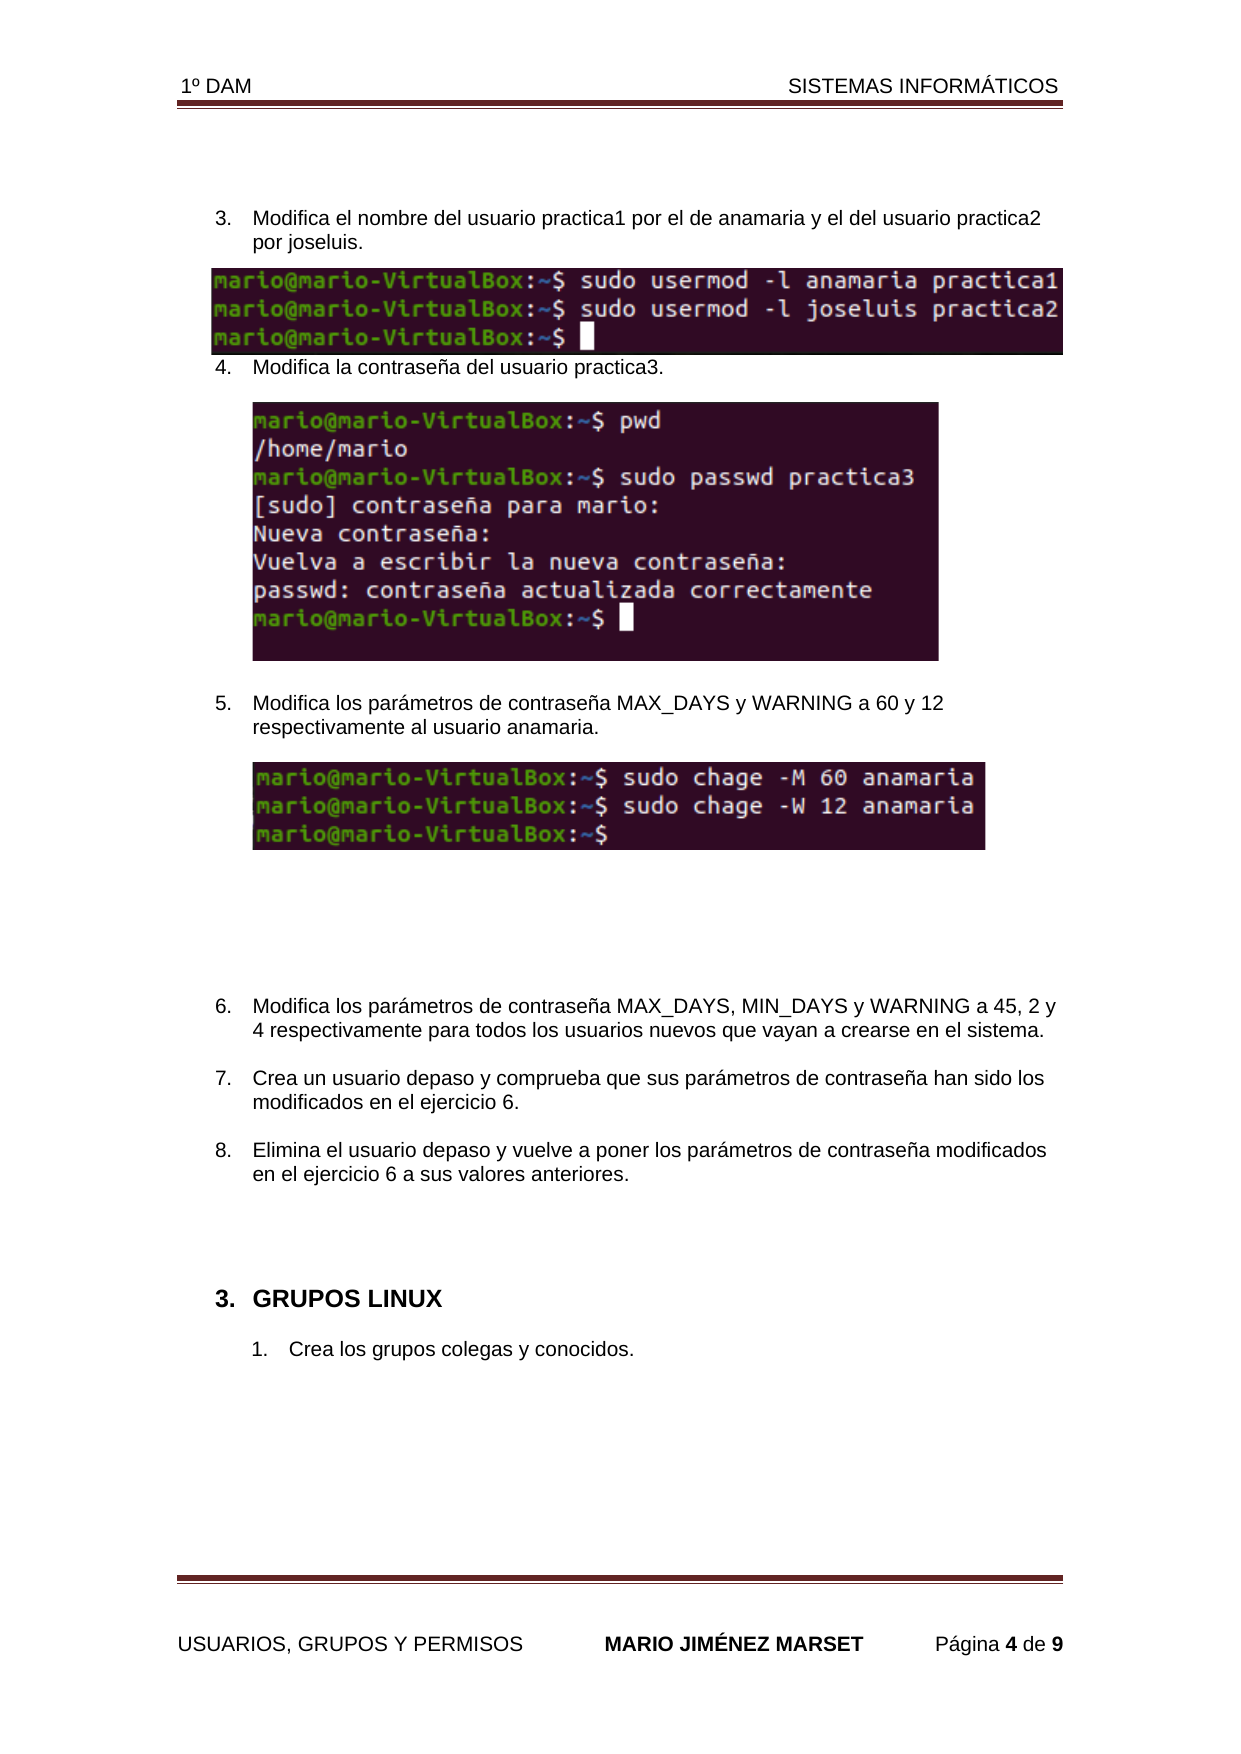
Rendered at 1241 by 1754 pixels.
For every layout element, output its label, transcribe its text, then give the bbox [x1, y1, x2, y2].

list Modifica los parámetros de contraseña MAX_DAYS y WARNING a 60 y 12 respectivamente al usuario anamaria. [215, 691, 1063, 738]
picture [252, 402, 939, 661]
subtitle GRUPOS LINUX [215, 1284, 1063, 1312]
list Modifica los parámetros de contraseña MAX_DAYS, MIN_DAYS y WARNING a 45, 2 y 4 respectivamente para todos los usuarios nuevos que vayan a crearse en el sistema. [215, 994, 1063, 1042]
list Modifica la contraseña del usuario practica3. [215, 355, 1063, 379]
picture [252, 762, 986, 850]
picture [211, 268, 1063, 355]
list Crea los grupos colegas y conocidos. [251, 1336, 1063, 1360]
list Elimina el usuario depaso y vuelve a poner los parámetros de contraseña modificados en el ejercicio 6 a sus valores anteriores. [215, 1138, 1063, 1186]
list Modifica el nombre del usuario practica1 por el de anamaria y el del usuario practica2 por joseluis. [215, 206, 1063, 253]
list Crea un usuario depaso y comprueba que sus parámetros de contraseña han sido los modificados en el ejercicio 6. [215, 1066, 1063, 1114]
